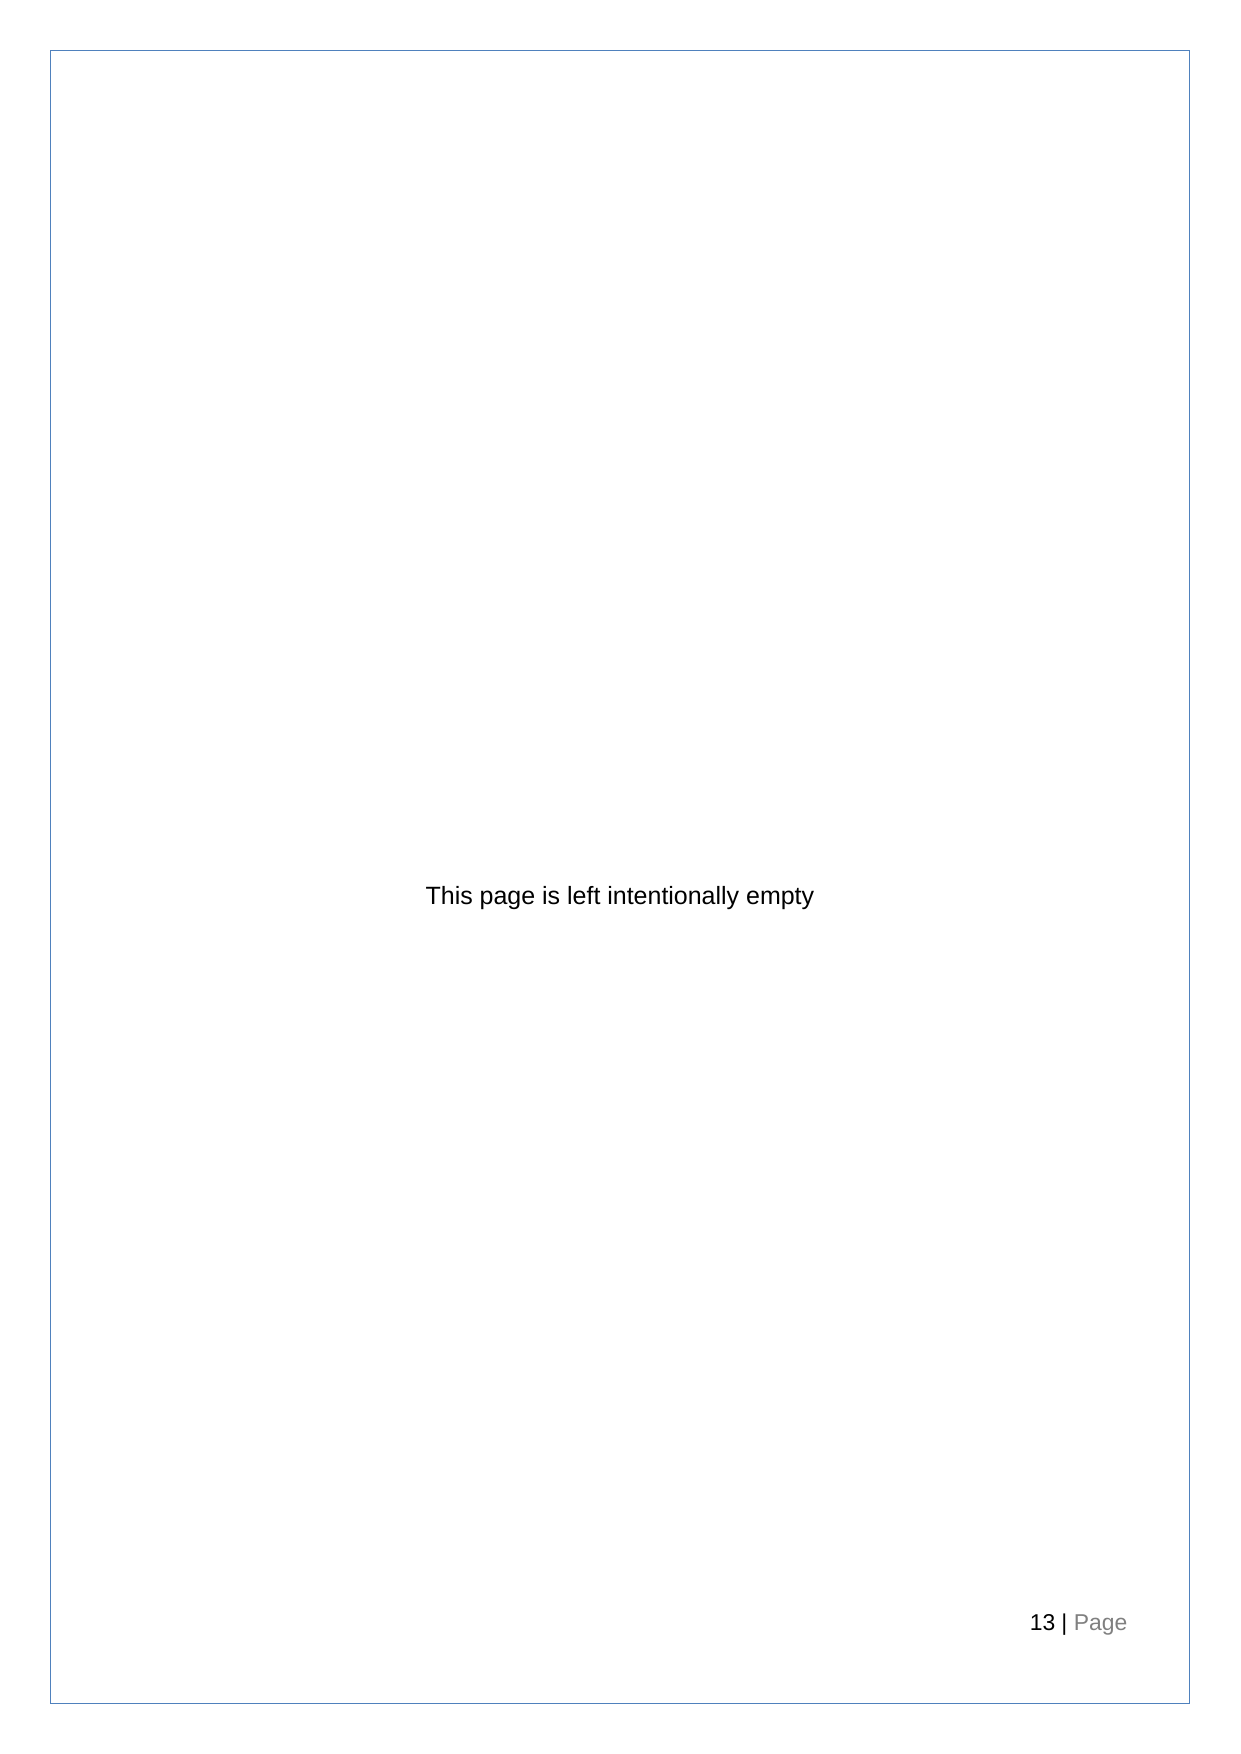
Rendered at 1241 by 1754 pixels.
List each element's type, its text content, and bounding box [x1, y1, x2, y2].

text This page is left intentionally empty [112, 881, 1127, 909]
